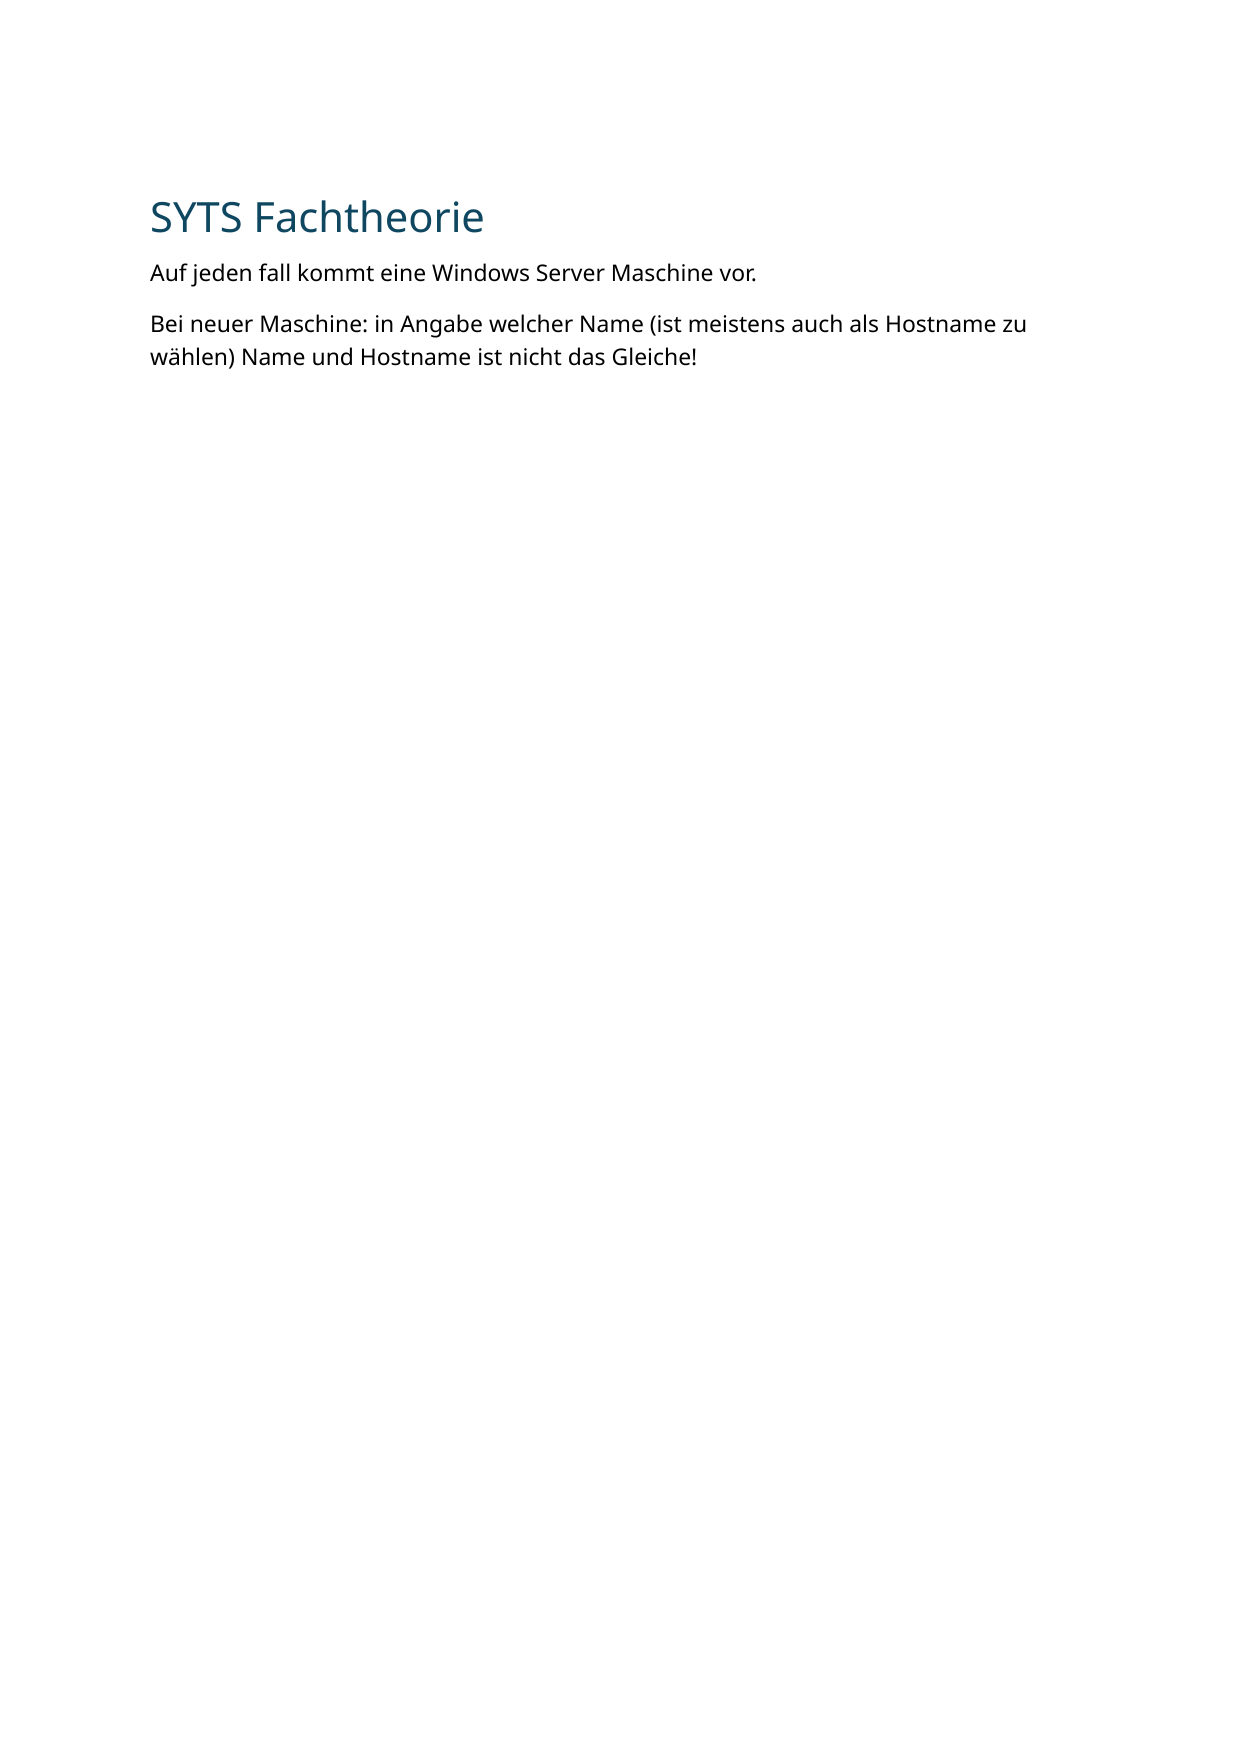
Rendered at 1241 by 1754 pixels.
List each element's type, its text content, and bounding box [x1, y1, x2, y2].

subtitle SYTS Fachtheorie [150, 187, 1090, 244]
text Bei neuer Maschine: in Angabe welcher Name (ist meistens auch als Hostname zu wählen) Name und Hostname ist nicht das Gleiche! [150, 307, 1090, 372]
text Auf jeden fall kommt eine Windows Server Maschine vor. [150, 257, 1090, 288]
